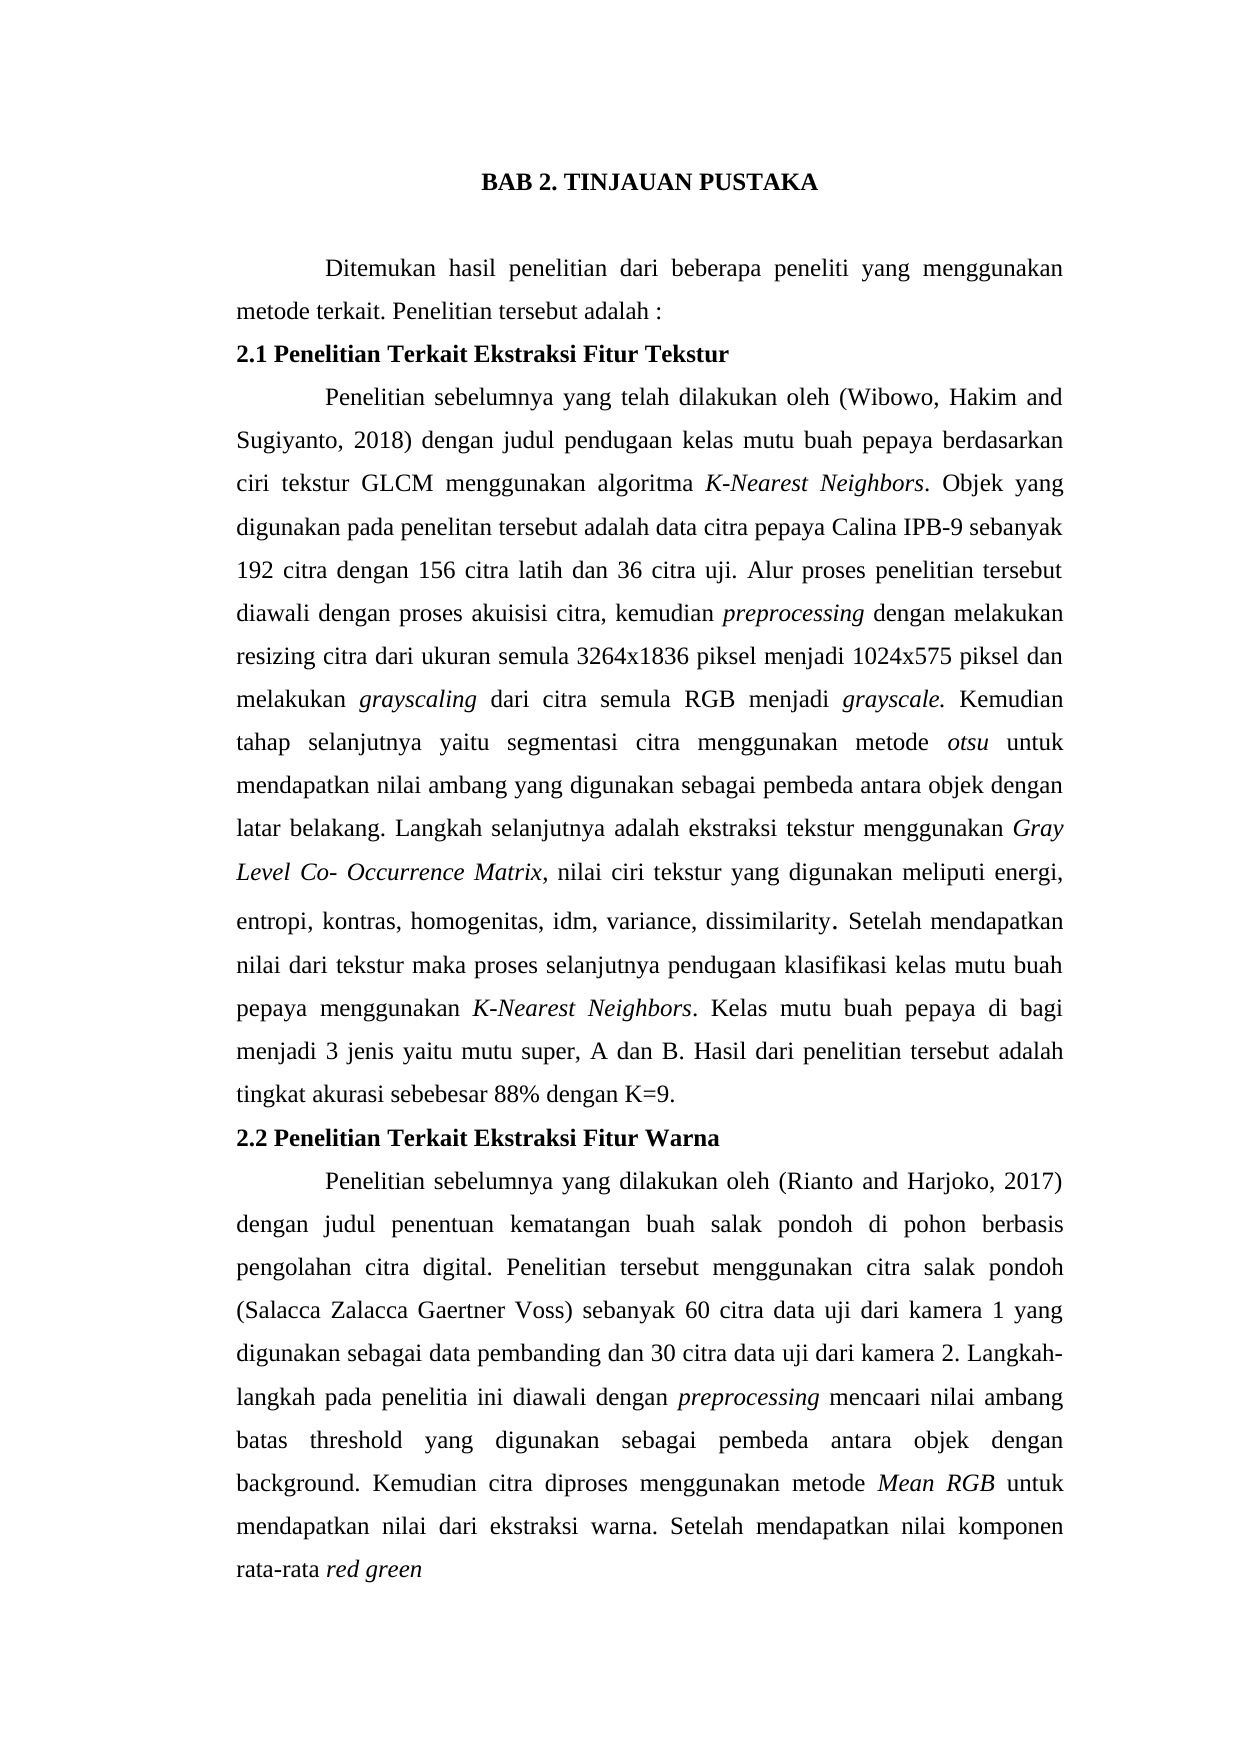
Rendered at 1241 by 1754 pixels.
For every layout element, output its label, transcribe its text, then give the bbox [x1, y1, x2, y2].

text Ditemukan hasil penelitian dari beberapa peneliti yang menggunakan metode terkait. Penelitian tersebut adalah : [236, 253, 1063, 325]
subtitle Penelitian Terkait Ekstraksi Fitur Tekstur [236, 339, 1176, 368]
text Penelitian sebelumnya yang dilakukan oleh (Rianto and Harjoko, 2017) dengan judul penentuan kematangan buah salak pondoh di pohon berbasis pengolahan citra digital. Penelitian tersebut menggunakan citra salak pondoh (Salacca Zalacca Gaertner Voss) sebanyak 60 citra data uji dari kamera 1 yang digunakan sebagai data pembanding dan 30 citra data uji dari kamera 2. Langkah- langkah pada penelitia ini diawali dengan preprocessing mencaari nilai ambang batas threshold yang digunakan sebagai pembeda antara objek dengan background. Kemudian citra diproses menggunakan metode Mean RGB untuk mendapatkan nilai dari ekstraksi warna. Setelah mendapatkan nilai komponen rata-rata red green [236, 1166, 1063, 1583]
text Penelitian sebelumnya yang telah dilakukan oleh (Wibowo, Hakim and Sugiyanto, 2018) dengan judul pendugaan kelas mutu buah pepaya berdasarkan ciri tekstur GLCM menggunakan algoritma K-Nearest Neighbors. Objek yang digunakan pada penelitan tersebut adalah data citra pepaya Calina IPB-9 sebanyak 192 citra dengan 156 citra latih dan 36 citra uji. Alur proses penelitian tersebut diawali dengan proses akuisisi citra, kemudian preprocessing dengan melakukan resizing citra dari ukuran semula 3264x1836 piksel menjadi 1024x575 piksel dan melakukan grayscaling dari citra semula RGB menjadi grayscale. Kemudian tahap selanjutnya yaitu segmentasi citra menggunakan metode otsu untuk mendapatkan nilai ambang yang digunakan sebagai pembeda antara objek dengan latar belakang. Langkah selanjutnya adalah ekstraksi tekstur menggunakan Gray Level Co- Occurrence Matrix, nilai ciri tekstur yang digunakan meliputi energi, entropi, kontras, homogenitas, idm, variance, dissimilarity. Setelah mendapatkan nilai dari tekstur maka proses selanjutnya pendugaan klasifikasi kelas mutu buah pepaya menggunakan K-Nearest Neighbors. Kelas mutu buah pepaya di bagi menjadi 3 jenis yaitu mutu super, A dan B. Hasil dari penelitian tersebut adalah tingkat akurasi sebebesar 88% dengan K=9. [236, 382, 1063, 1108]
subtitle BAB 2. TINJAUAN PUSTAKA [383, 167, 917, 196]
subtitle Penelitian Terkait Ekstraksi Fitur Warna [236, 1123, 1176, 1151]
